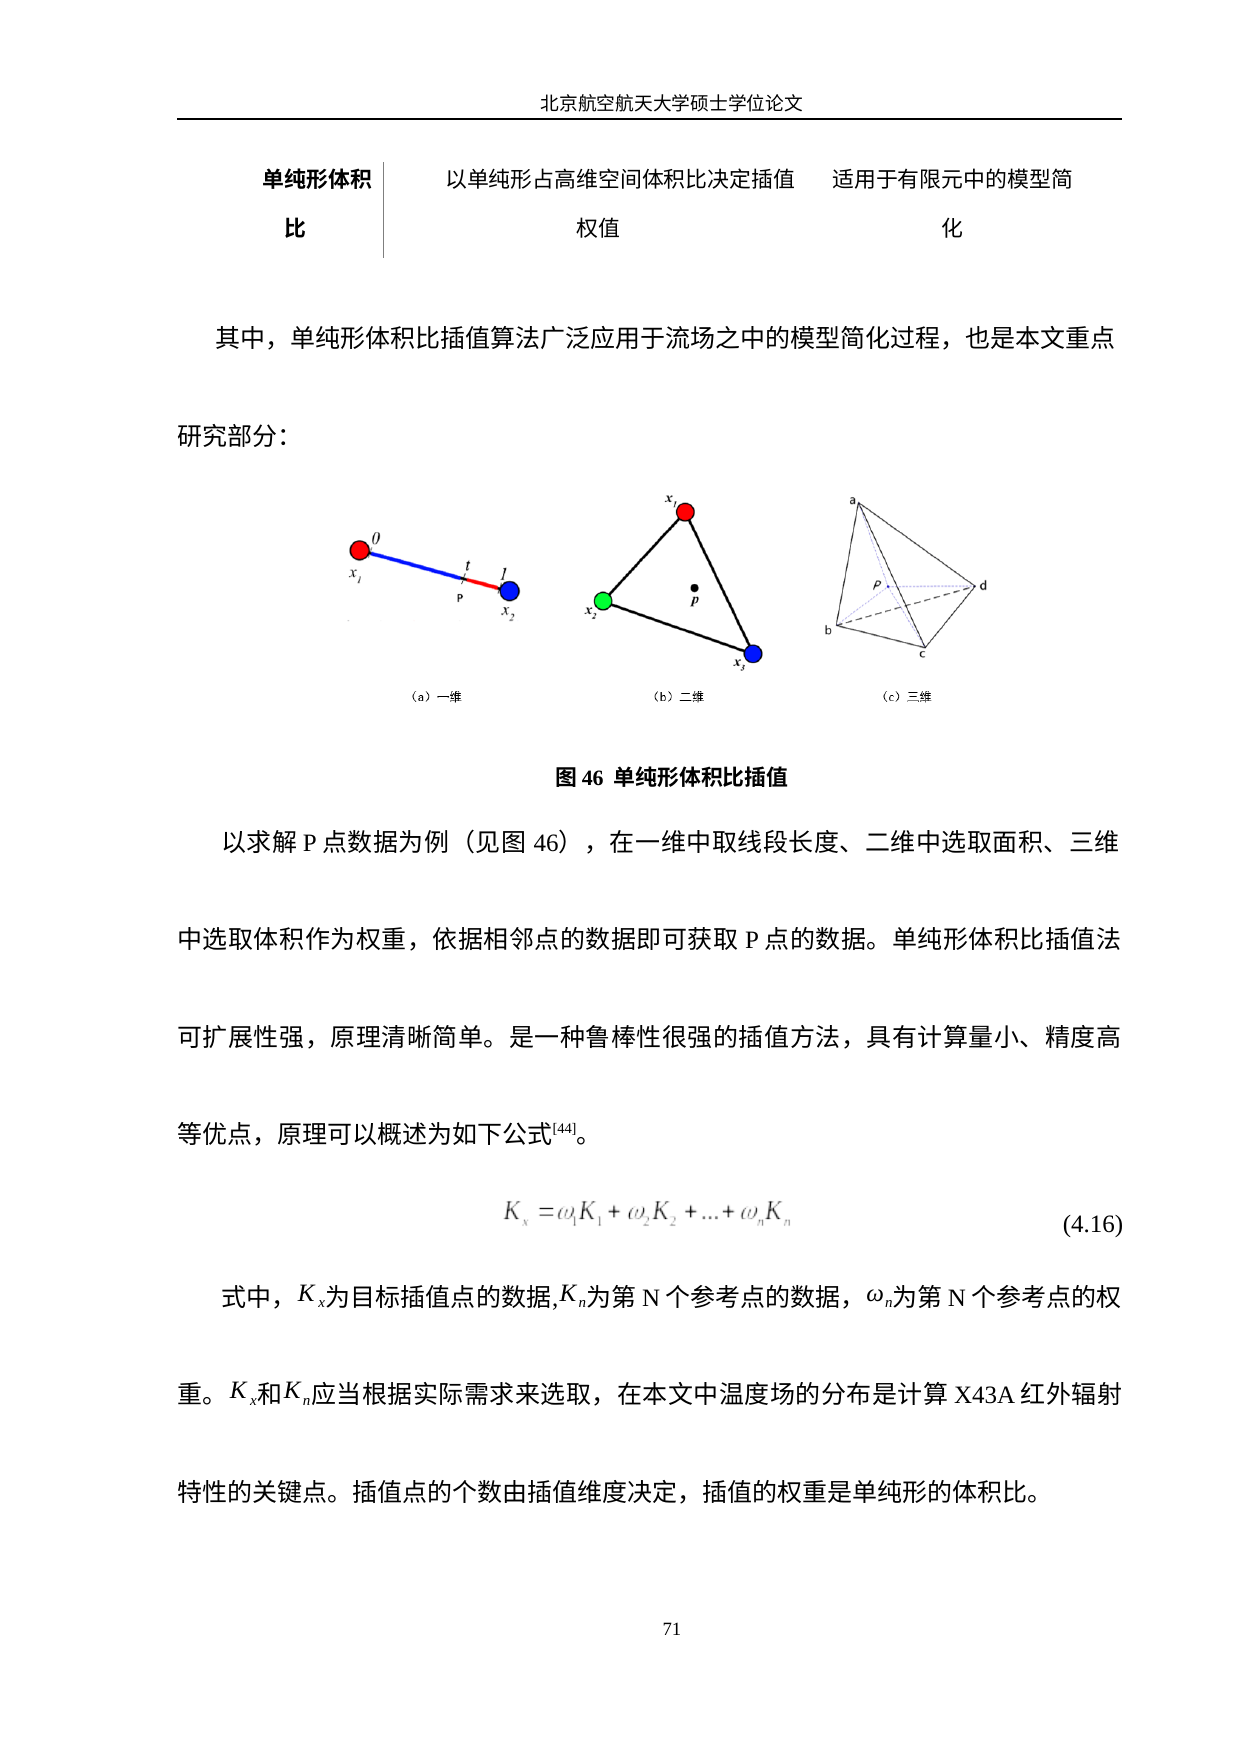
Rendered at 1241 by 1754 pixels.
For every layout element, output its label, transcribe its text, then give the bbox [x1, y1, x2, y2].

text 图 46 单纯形体积比插值 [177, 759, 1122, 792]
table_cell 单纯形体积比 [207, 162, 383, 257]
table_cell 以单纯形占高维空间体积比决定插值权值 [384, 162, 812, 257]
text 以求解P点数据为例（见图 46），在一维中取线段长度、二维中选取面积、三维中选取体积作为权重，依据相邻点的数据即可获取P点的数据。单纯形体积比插值法可扩展性强，原理清晰简单。是一种鲁棒性很强的插值方法，具有计算量小、精度高等优点，原理可以概述为如下公式[44]。 [177, 808, 1122, 1165]
picture [335, 485, 1002, 726]
text 式中，为目标插值点的数据,为第N个参考点的数据，为第N个参考点的权重。和应当根据实际需求来选取，在本文中温度场的分布是计算X43A红外辐射特性的关键点。插值点的个数由插值维度决定，插值的权重是单纯形的体积比。 [177, 1263, 1122, 1523]
text 其中，单纯形体积比插值算法广泛应用于流场之中的模型简化过程，也是本文重点研究部分： [177, 304, 1122, 467]
text (4.16) [177, 1183, 1122, 1248]
table_cell 适用于有限元中的模型简化 [812, 162, 1092, 257]
